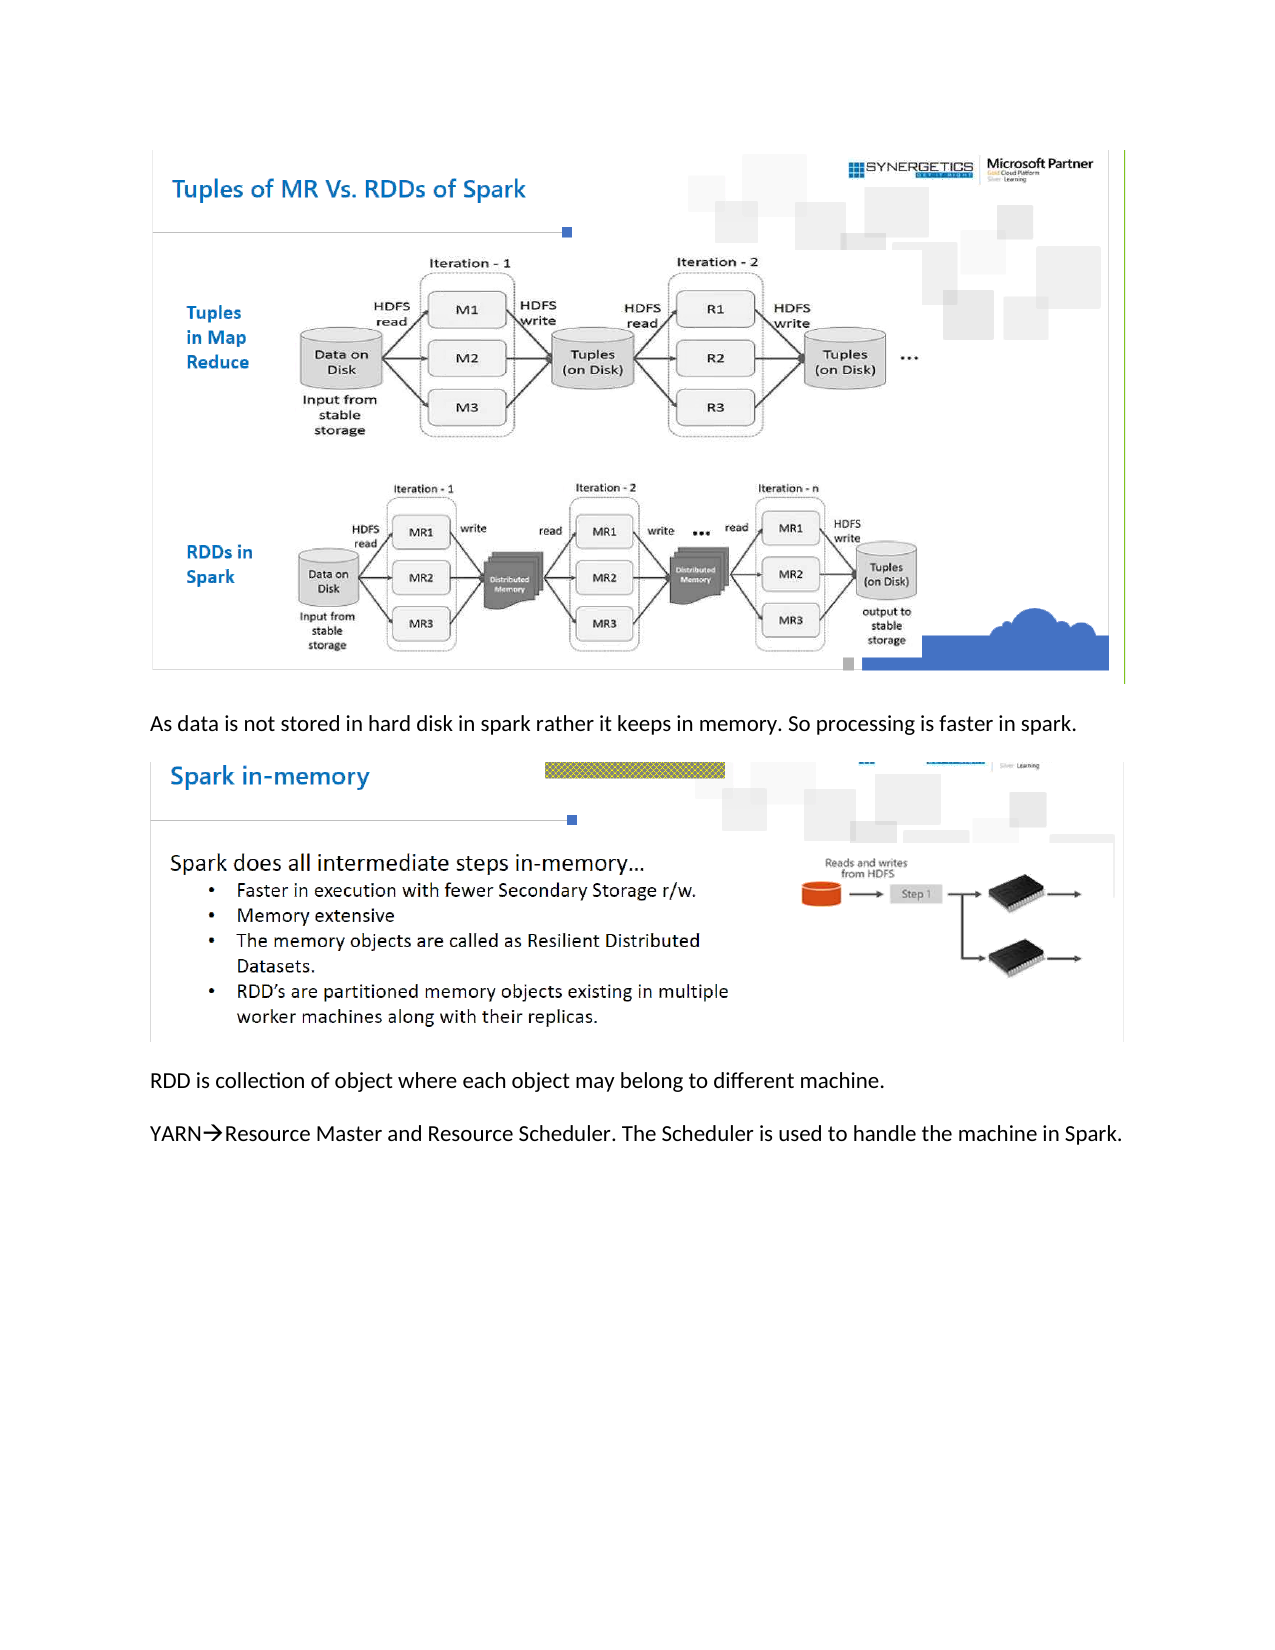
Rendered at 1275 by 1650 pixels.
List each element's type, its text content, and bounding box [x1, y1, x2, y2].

text YARNResource Master and Resource Scheduler. The Scheduler is used to handle the machine in Spark. [150, 1119, 1125, 1147]
text RDD is collection of object where each object may belong to different machine. [150, 1066, 1125, 1094]
picture [150, 762, 1125, 1042]
text As data is not stored in hard disk in spark rather it keeps in memory. So processing is faster in spark. [150, 709, 1125, 737]
picture [150, 150, 1125, 684]
